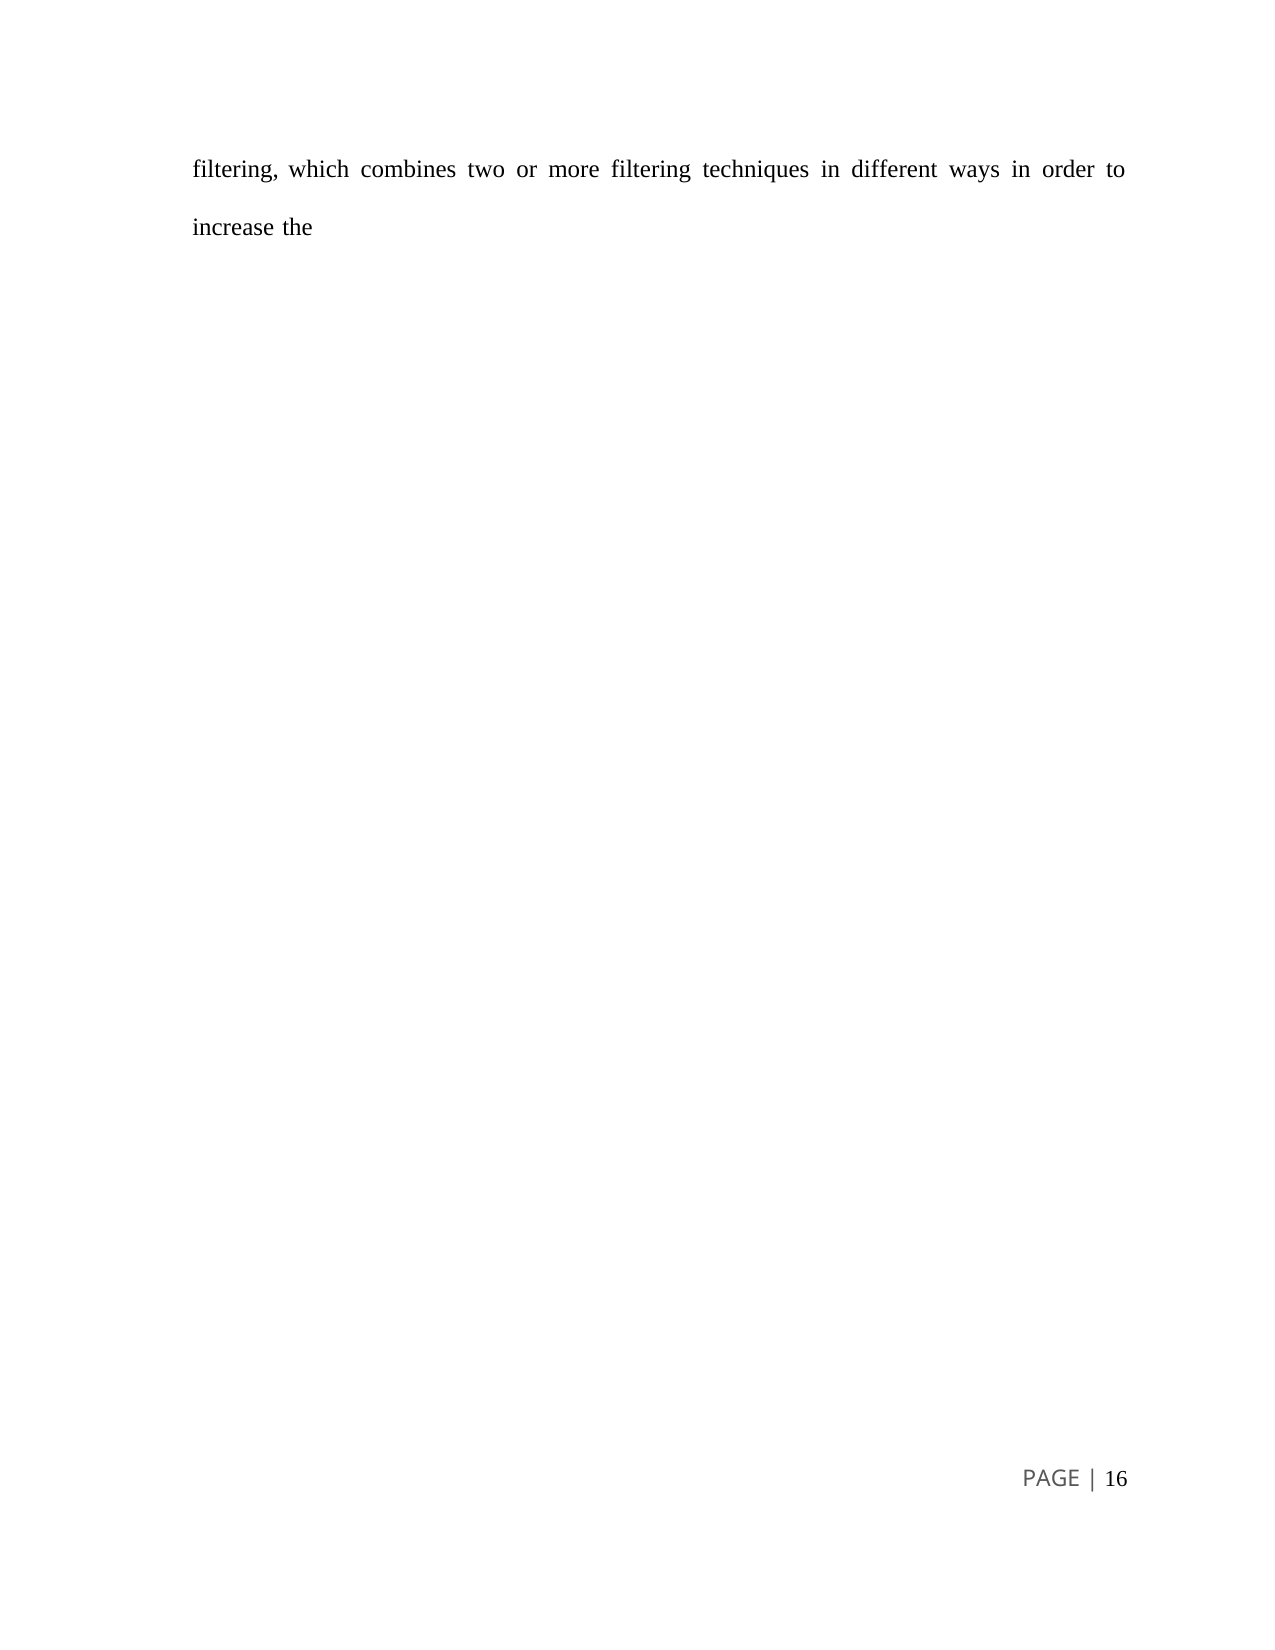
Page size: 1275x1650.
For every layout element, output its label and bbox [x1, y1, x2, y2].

text [192, 154, 1125, 240]
